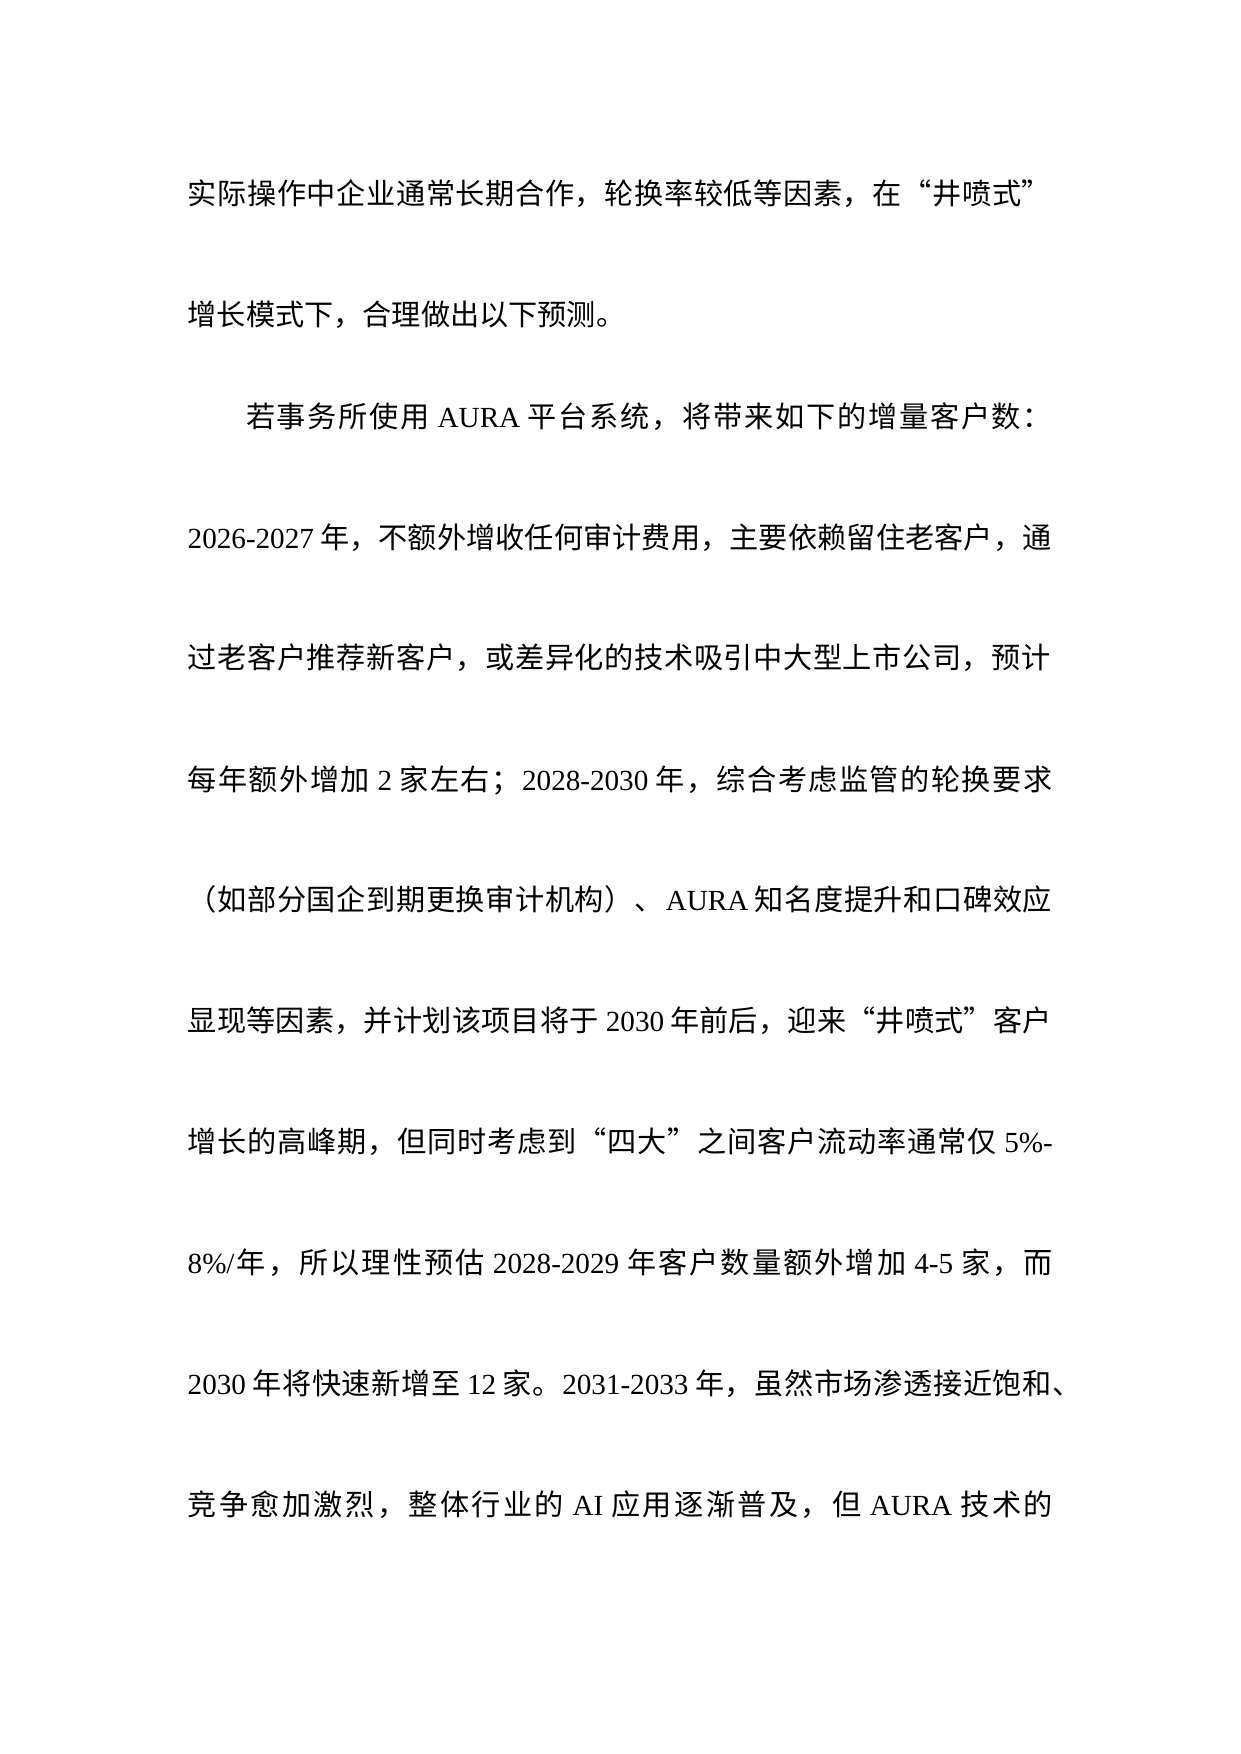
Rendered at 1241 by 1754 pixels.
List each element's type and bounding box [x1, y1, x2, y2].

text [187, 374, 1053, 1543]
text [187, 151, 1053, 353]
